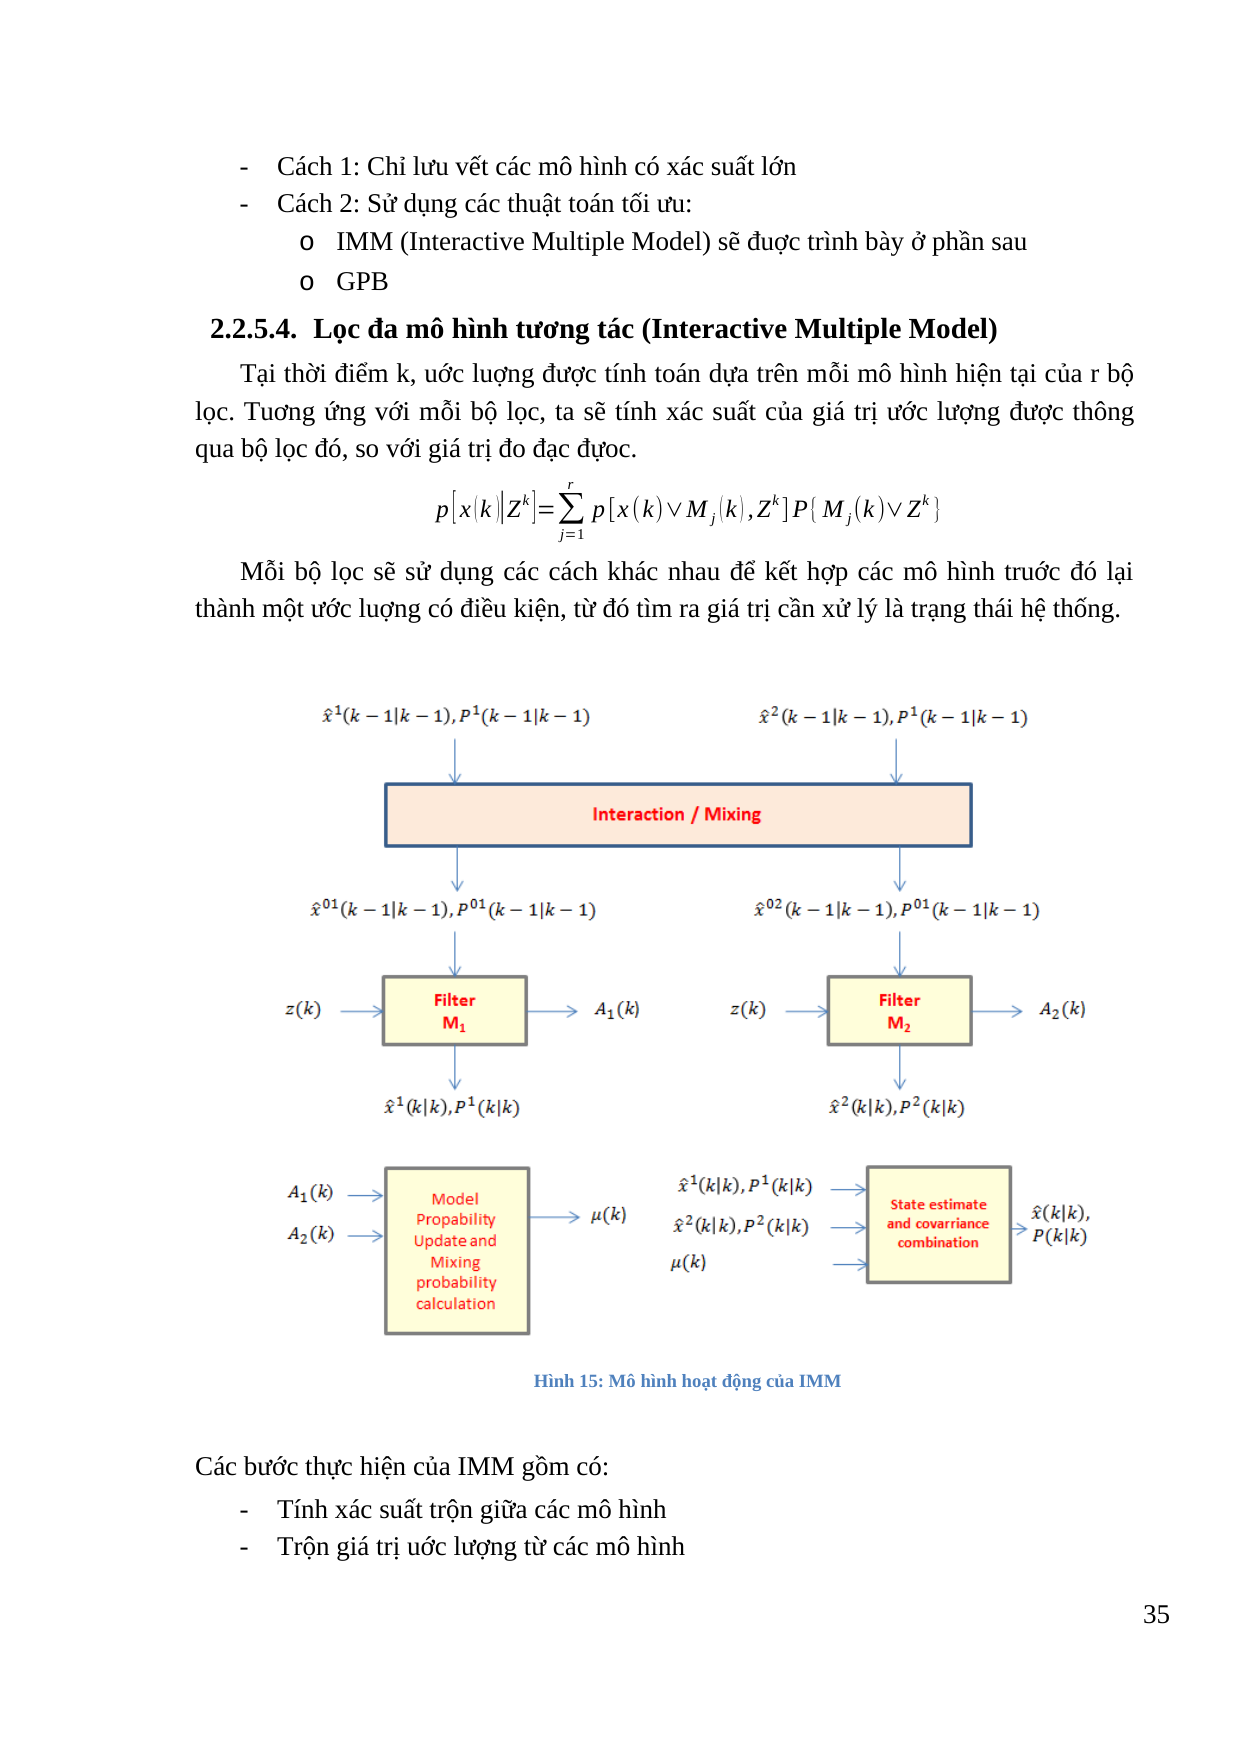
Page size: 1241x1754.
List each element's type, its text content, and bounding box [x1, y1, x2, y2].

text Tại thời điểm k, uớc luợng được tính toán dựa trên mỗi mô hình hiện tại của r bộ lọc. Tuơng ứng với mỗi bộ lọc, ta sẽ tính xác suất của giá trị ước lượng được thông qua bộ lọc đó, so với giá trị đo đạc đựoc. [195, 357, 1135, 463]
list Cách 2: Sử dụng các thuật toán tối ưu: [239, 187, 1135, 218]
list Cách 1: Chỉ lưu vết các mô hình có xác suất lớn [239, 150, 1135, 181]
subtitle Lọc đa mô hình tương tác (Interactive Multiple Model) [210, 311, 1135, 344]
picture [265, 679, 1111, 1358]
text Các bước thực hiện của IMM gồm có: [195, 1412, 1135, 1481]
text Mỗi bộ lọc sẽ sử dụng các cách khác nhau để kết hợp các mô hình truớc đó lại thành một ước luợng có điều kiện, từ đó tìm ra giá trị cần xử lý là trạng thái hệ thống. [195, 555, 1135, 624]
list GPB [298, 265, 1135, 298]
list Trộn giá trị uớc lượng từ các mô hình [239, 1531, 1135, 1562]
list Tính xác suất trộn giữa các mô hình [239, 1493, 1135, 1524]
list IMM (Interactive Multiple Model) sẽ đuợc trình bày ở phần sau [298, 224, 1135, 258]
